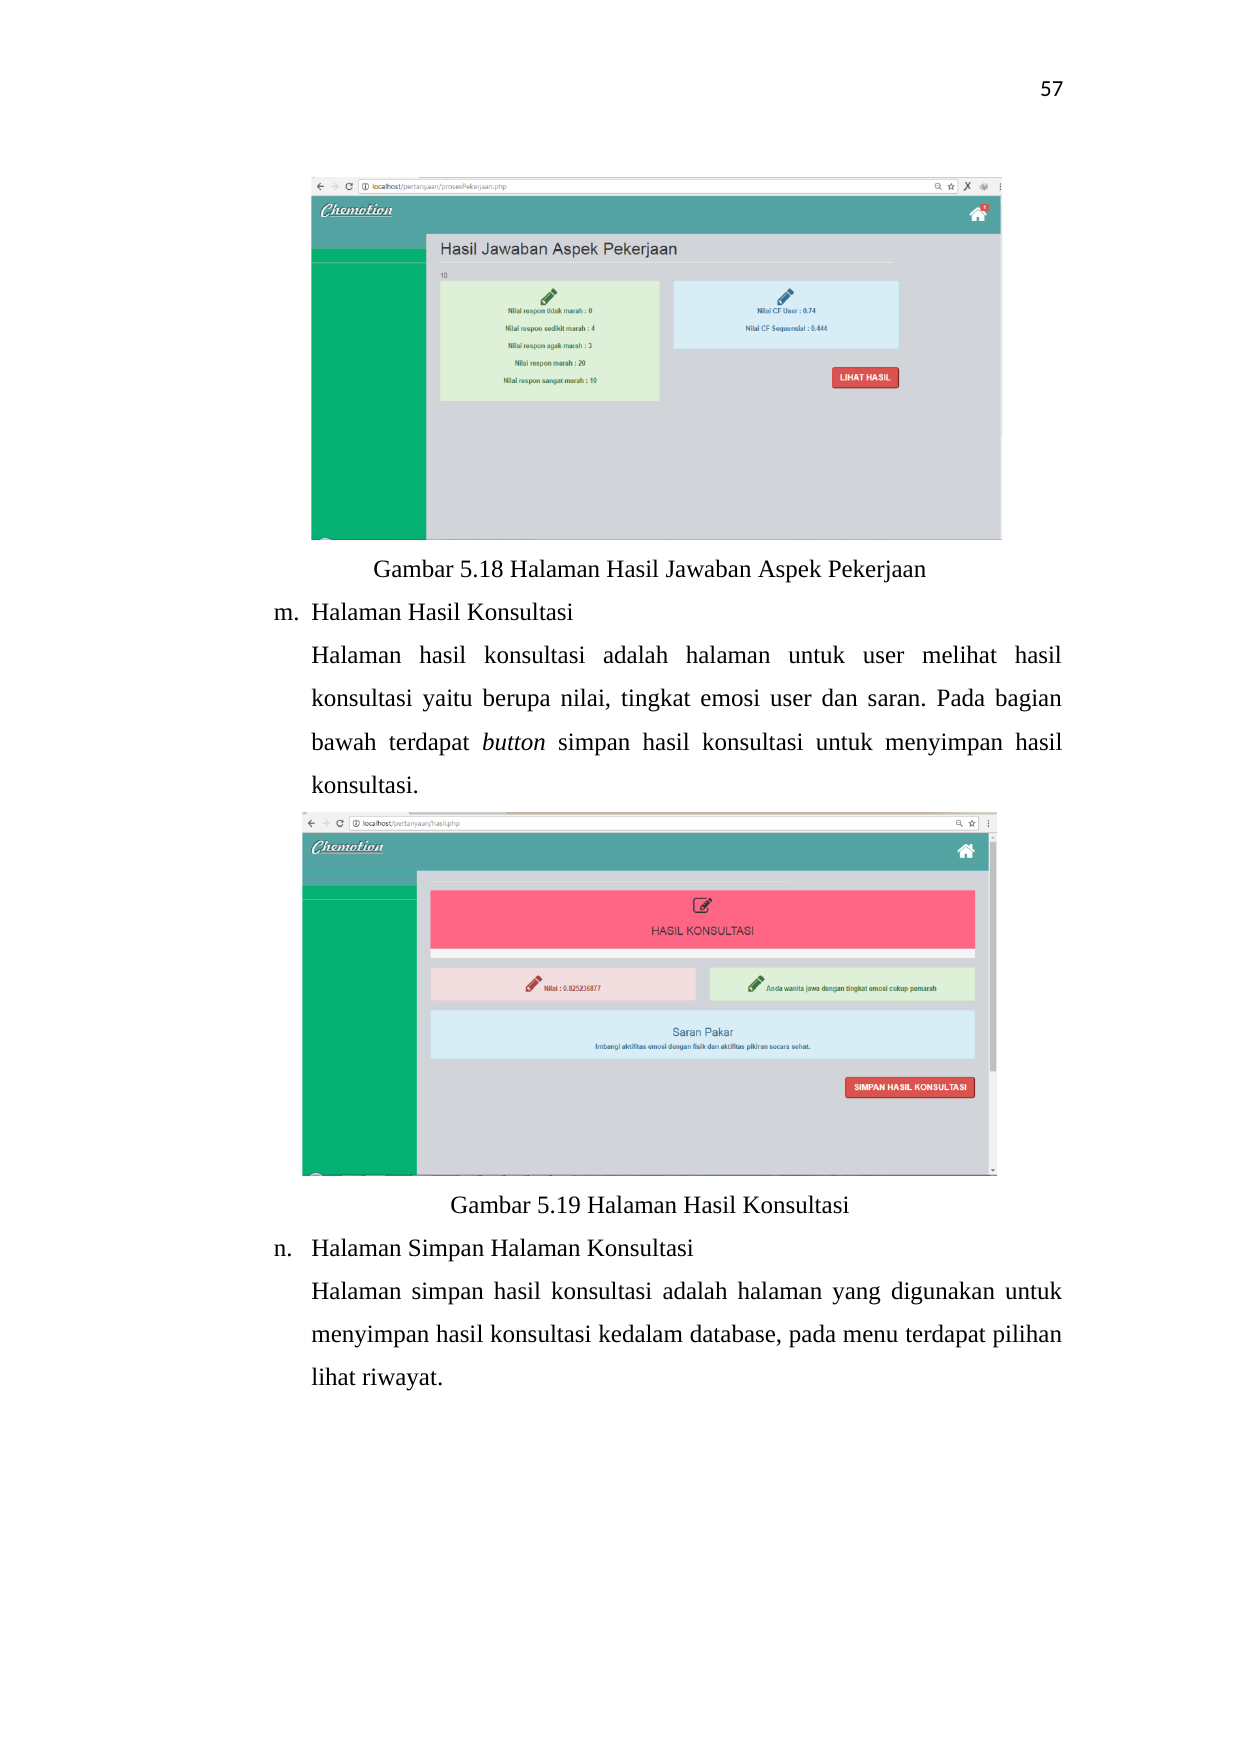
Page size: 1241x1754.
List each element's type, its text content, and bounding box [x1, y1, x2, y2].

picture [302, 812, 997, 1176]
picture [311, 177, 1003, 540]
text Gambar 5.18 Halaman Hasil Jawaban Aspek Pekerjaan [236, 554, 1063, 583]
list Halaman Hasil Konsultasi [274, 597, 1063, 626]
list Halaman Simpan Halaman Konsultasi [274, 1233, 1063, 1262]
list Halaman hasil konsultasi adalah halaman untuk user melihat hasil konsultasi yaitu berupa nilai, tingkat emosi user dan saran. Pada bagian bawah terdapat button simpan hasil konsultasi untuk menyimpan hasil konsultasi. [311, 640, 1063, 798]
list Halaman simpan hasil konsultasi adalah halaman yang digunakan untuk menyimpan hasil konsultasi kedalam database, pada menu terdapat pilihan lihat riwayat. [311, 1276, 1063, 1391]
text Gambar 5.19 Halaman Hasil Konsultasi [236, 1190, 1063, 1219]
